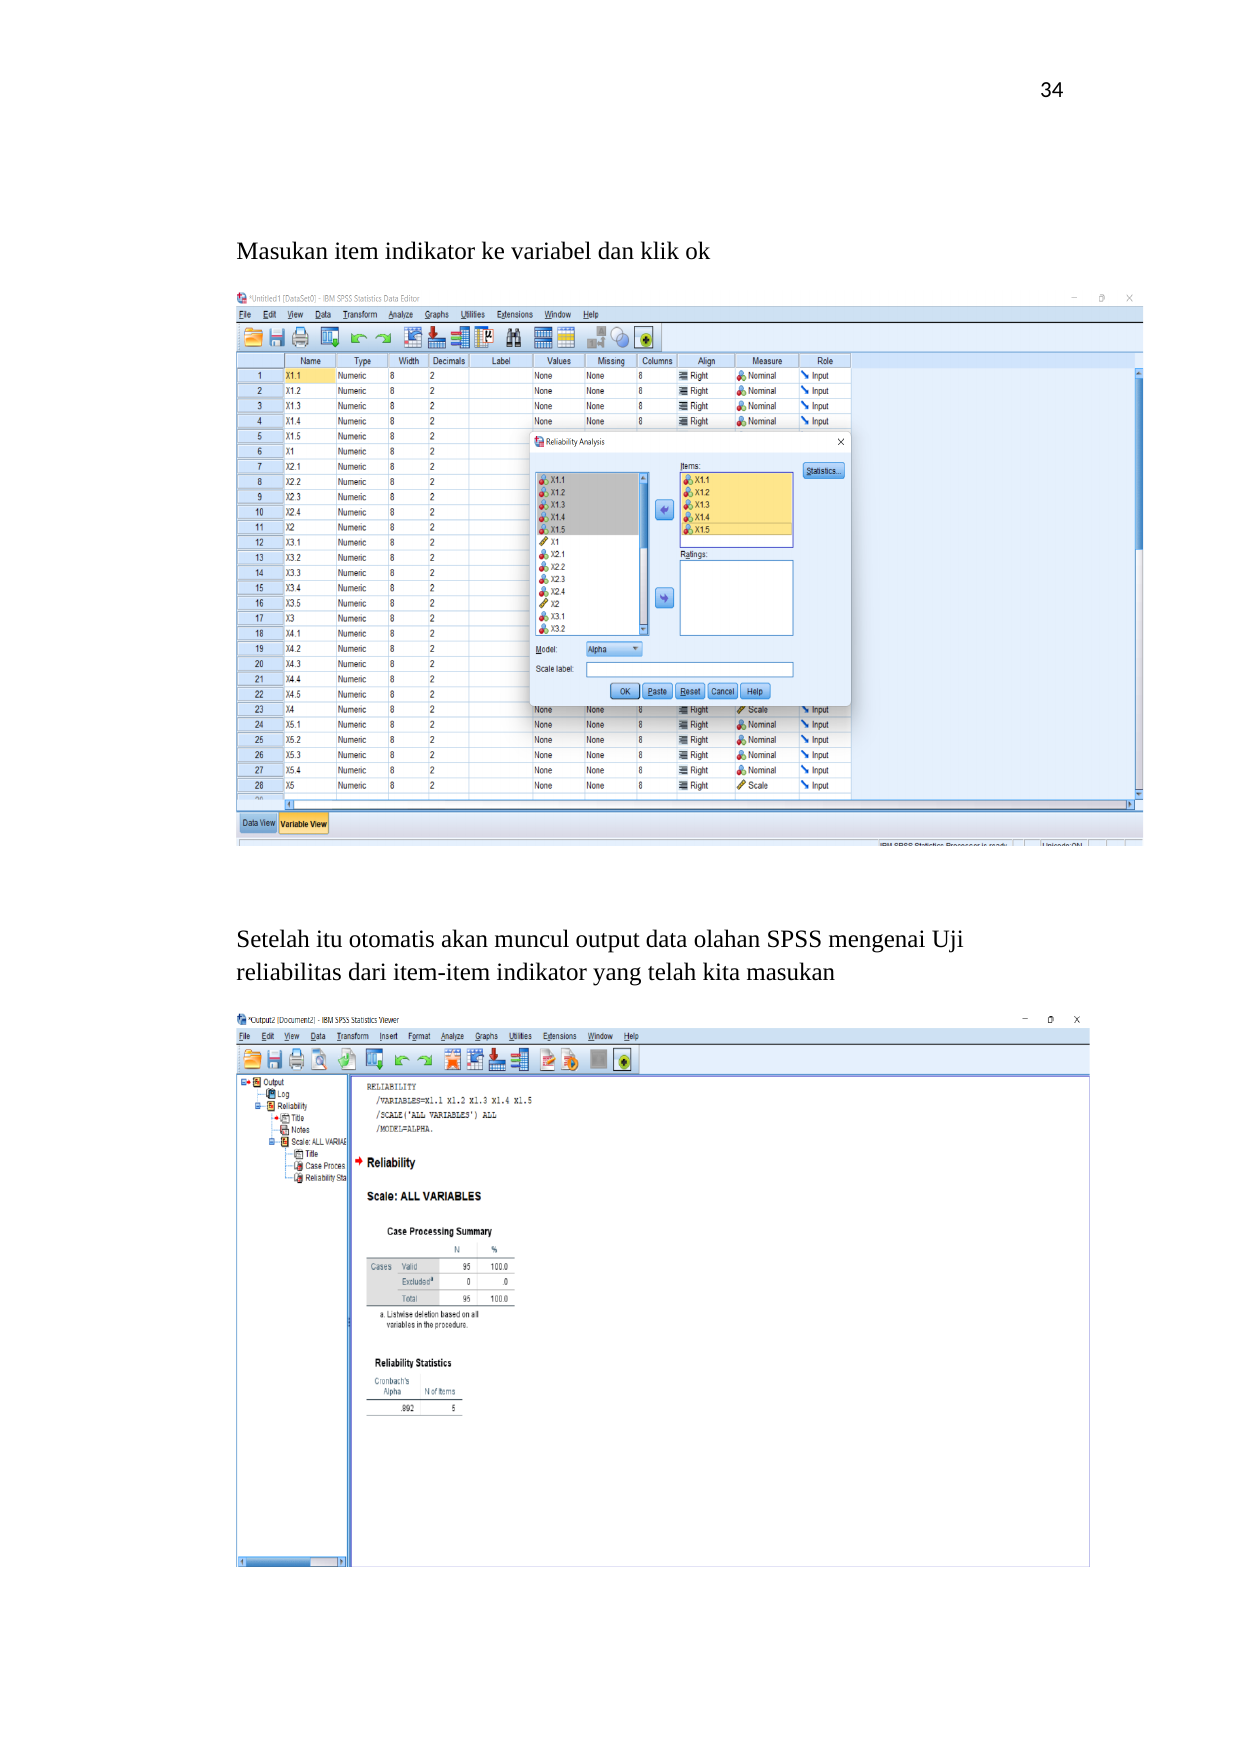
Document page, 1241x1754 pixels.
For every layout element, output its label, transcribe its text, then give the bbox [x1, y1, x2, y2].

text Masukan item indikator ke variabel dan klik ok [236, 236, 1063, 265]
picture [236, 1011, 1090, 1567]
picture [236, 290, 1144, 846]
text Setelah itu otomatis akan muncul output data olahan SPSS mengenai Uji reliabilitas dari item-item indikator yang telah kita masukan [236, 924, 1063, 986]
